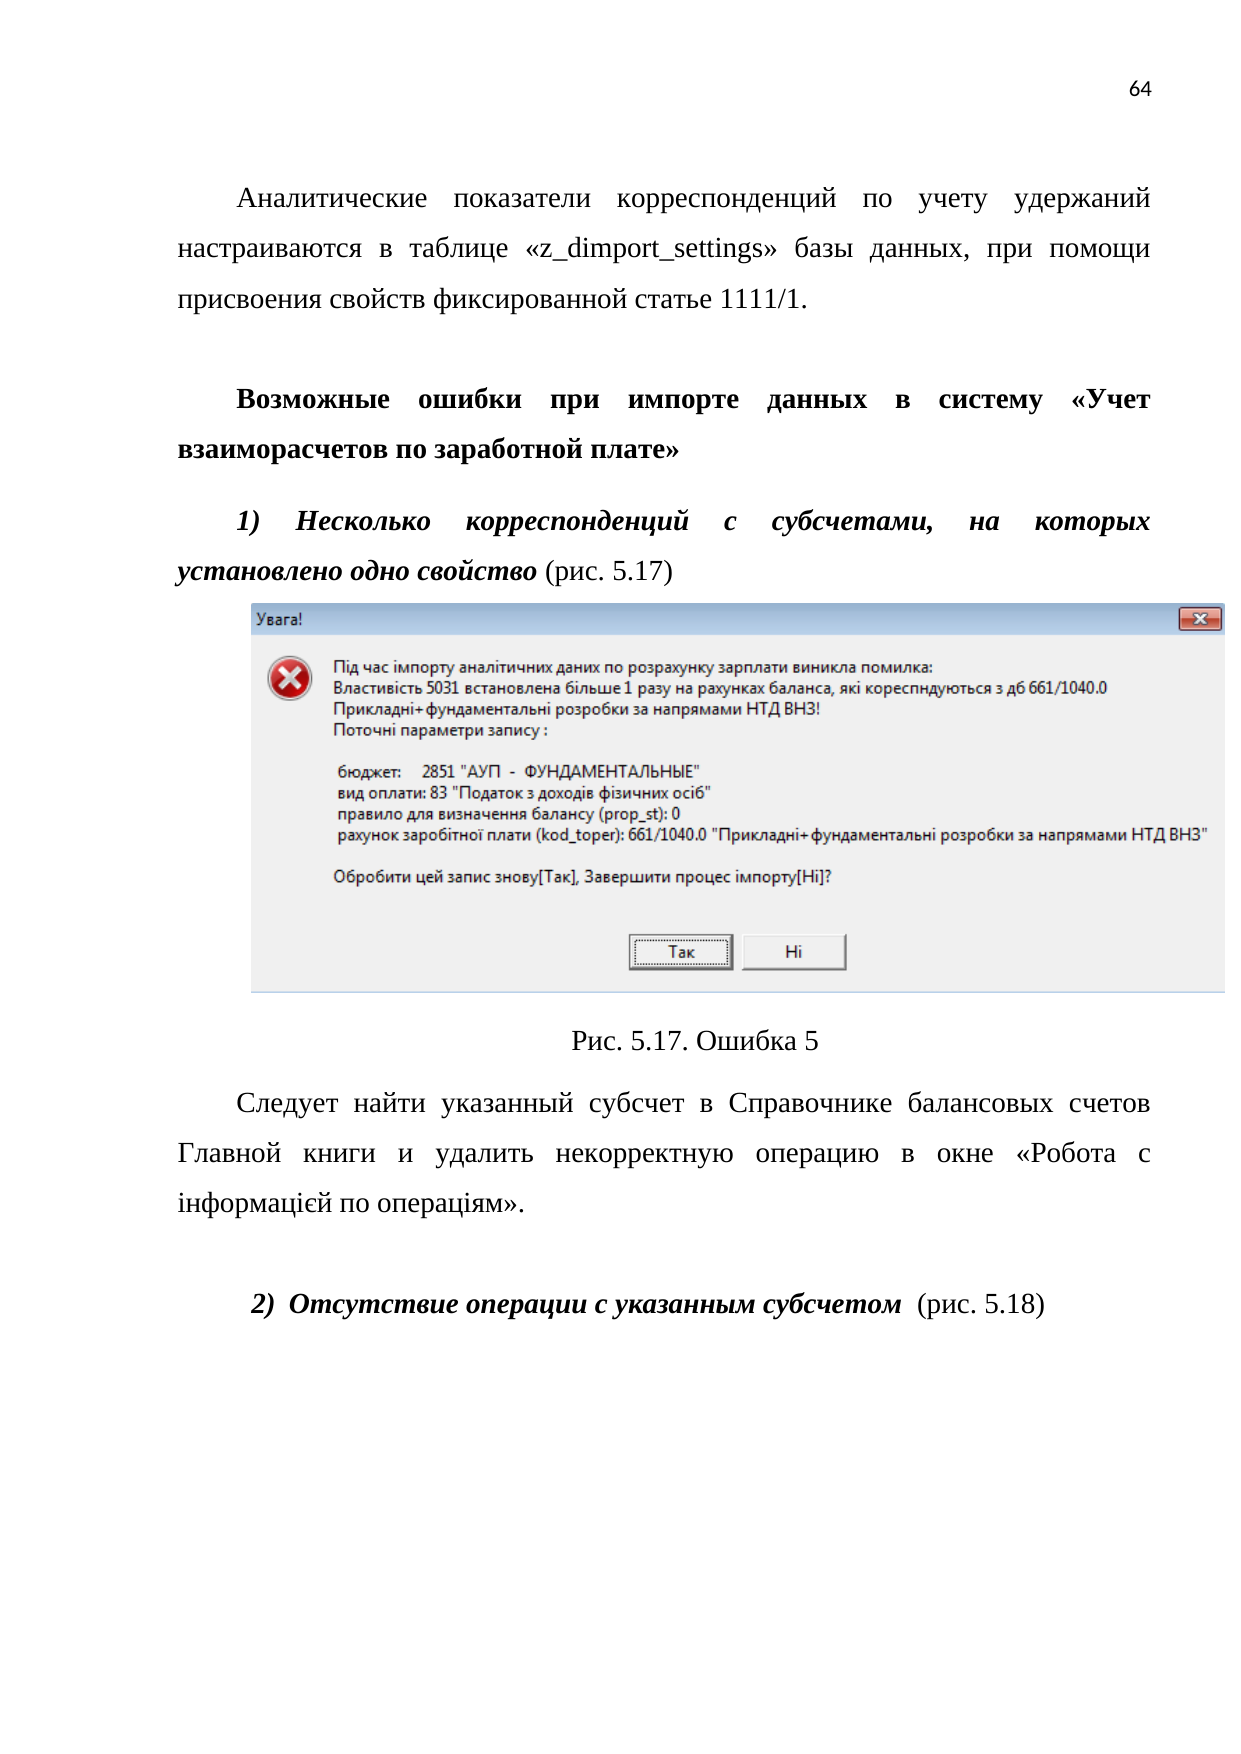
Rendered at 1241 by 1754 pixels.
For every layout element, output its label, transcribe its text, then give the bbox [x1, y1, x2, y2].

list Отсутствие операции с указанным субсчетом (рис. 5.18) [251, 1286, 1152, 1320]
list Аналитические показатели корреспонденций по учету удержаний настраиваются в таблице «z_dimport_settings» базы данных, при помощи присвоения свойств фиксированной статье 1111/1. [177, 180, 1152, 314]
list 1) Несколько корреспонденций с субсчетами, на которых установлено одно свойство (рис. 5.17) [177, 503, 1152, 587]
text Возможные ошибки при импорте данных в систему «Учет взаиморасчетов по заработной плате» [177, 381, 1152, 465]
list Следует найти указанный субсчет в Справочнике балансовых счетов Главной книги и удалить некорректную операцию в окне «Робота с інформацієй по операціям». [177, 1085, 1152, 1219]
picture [251, 603, 1225, 993]
